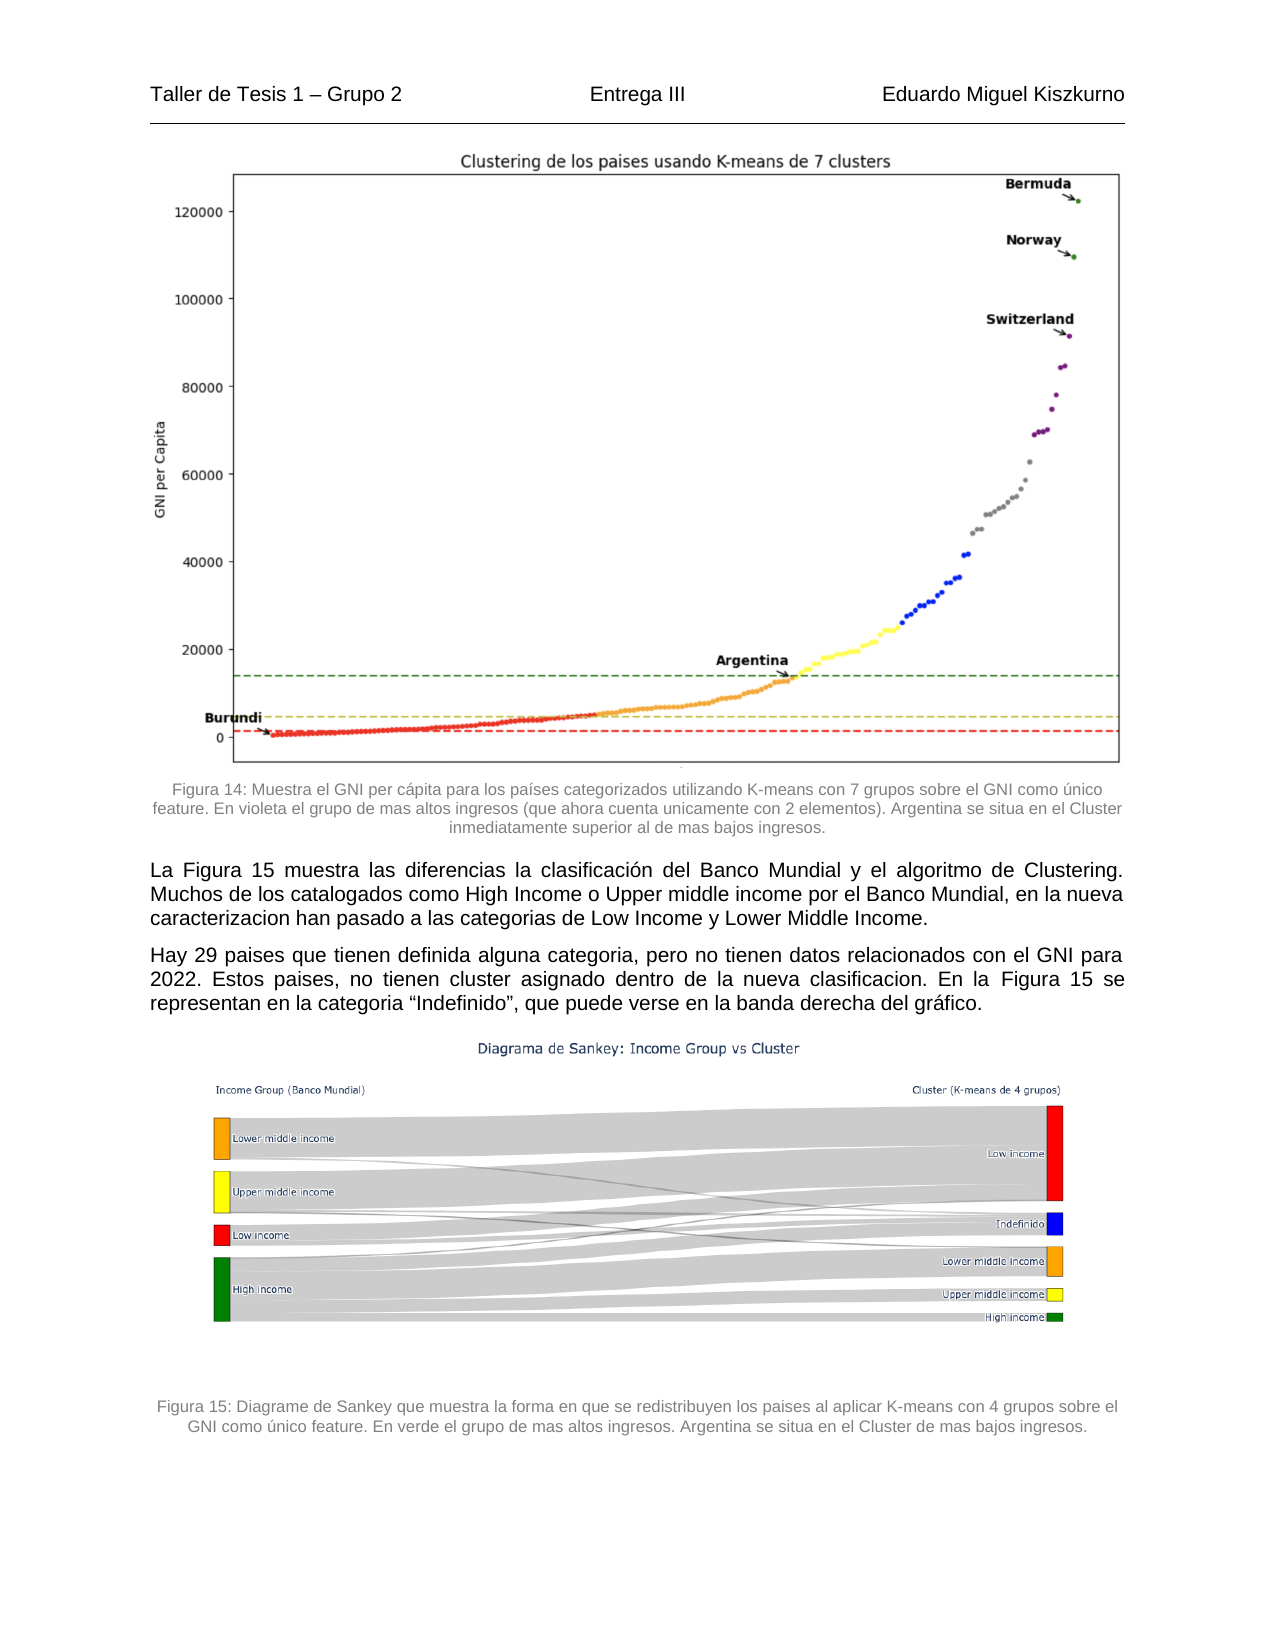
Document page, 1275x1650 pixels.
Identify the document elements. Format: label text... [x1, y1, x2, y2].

text La Figura 14 muestra las diferencias la clasificación del Banco Mundial y el algoritmo de Clustering. Muchos de los catalogados como High Income o Upper middle income por el Banco Mundial, en la nueva caracterizacion han pasado a las categorias de Low Income y Lower Middle Income. [150, 858, 1125, 930]
text Hay 29 paises que tienen definida alguna categoria, pero no tienen datos relacionados con el GNI para 2022. Estos paises, no tienen cluster asignado dentro de la nueva clasificacion. En la Figura 14 se representan en la categoria “Indefinido”, que puede verse en la banda derecha del gráfico. [150, 942, 1125, 1014]
picture [150, 1026, 1125, 1385]
text Figura 14: Muestra el GNI per cápita para los países categorizados utilizando K-means con 7 grupos sobre el GNI como único feature. En violeta el grupo de mas altos ingresos (que ahora cuenta unicamente con 2 elementos). Argentina se situa en el Cluster inmediatamente superior al de mas bajos ingresos. [150, 780, 1125, 837]
picture [150, 150, 1125, 768]
text Figura 15: Diagrame de Sankey que muestra la forma en que se redistribuyen los paises al aplicar K-means con 4 grupos sobre el GNI como único feature. En verde el grupo de mas altos ingresos. Argentina se situa en el Cluster de mas bajos ingresos. [150, 1397, 1125, 1436]
